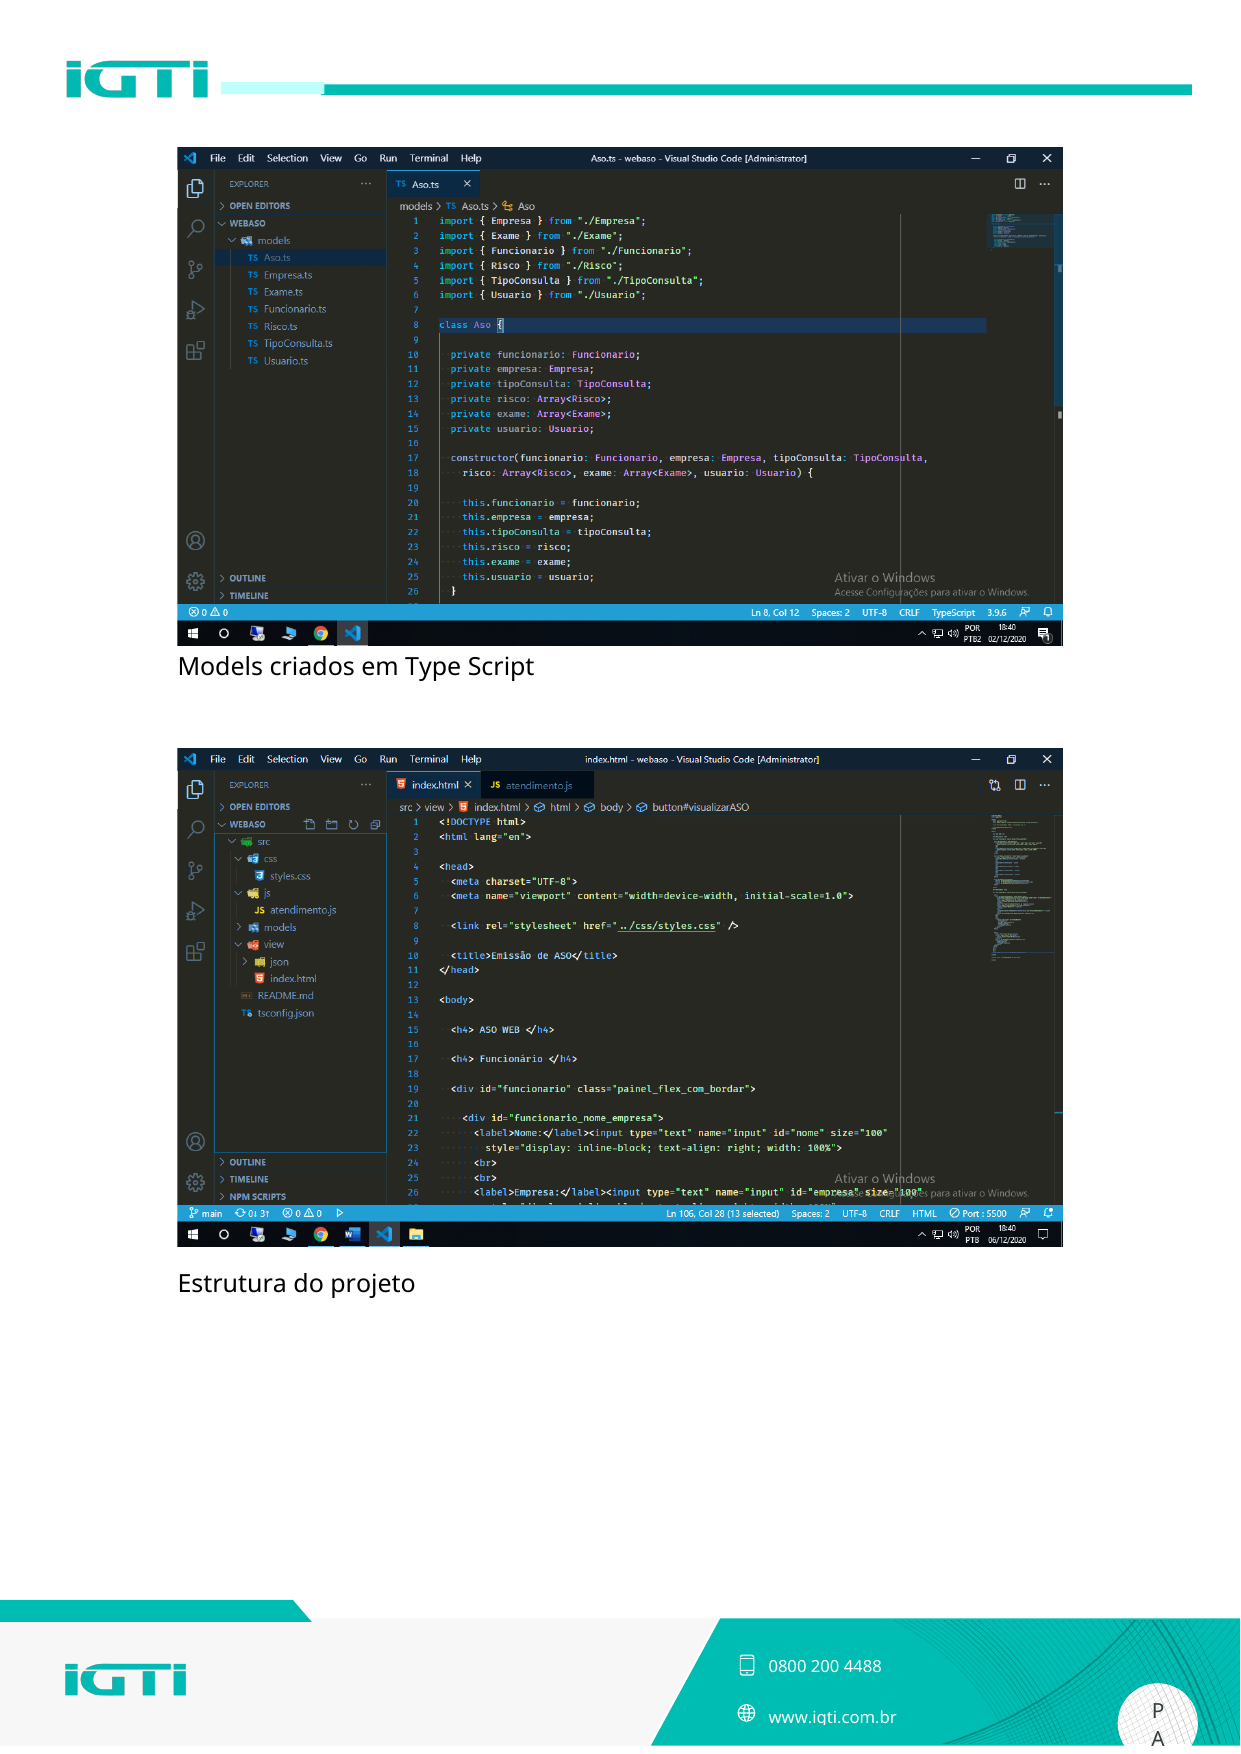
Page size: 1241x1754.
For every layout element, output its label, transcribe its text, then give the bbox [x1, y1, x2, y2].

text Estrutura do projeto [177, 1265, 1063, 1299]
picture [890, 1620, 1241, 1744]
picture [177, 147, 1063, 646]
text Models criados em Type Script [177, 646, 1063, 682]
picture [177, 748, 1063, 1247]
picture [58, 1658, 193, 1701]
picture [58, 54, 216, 104]
